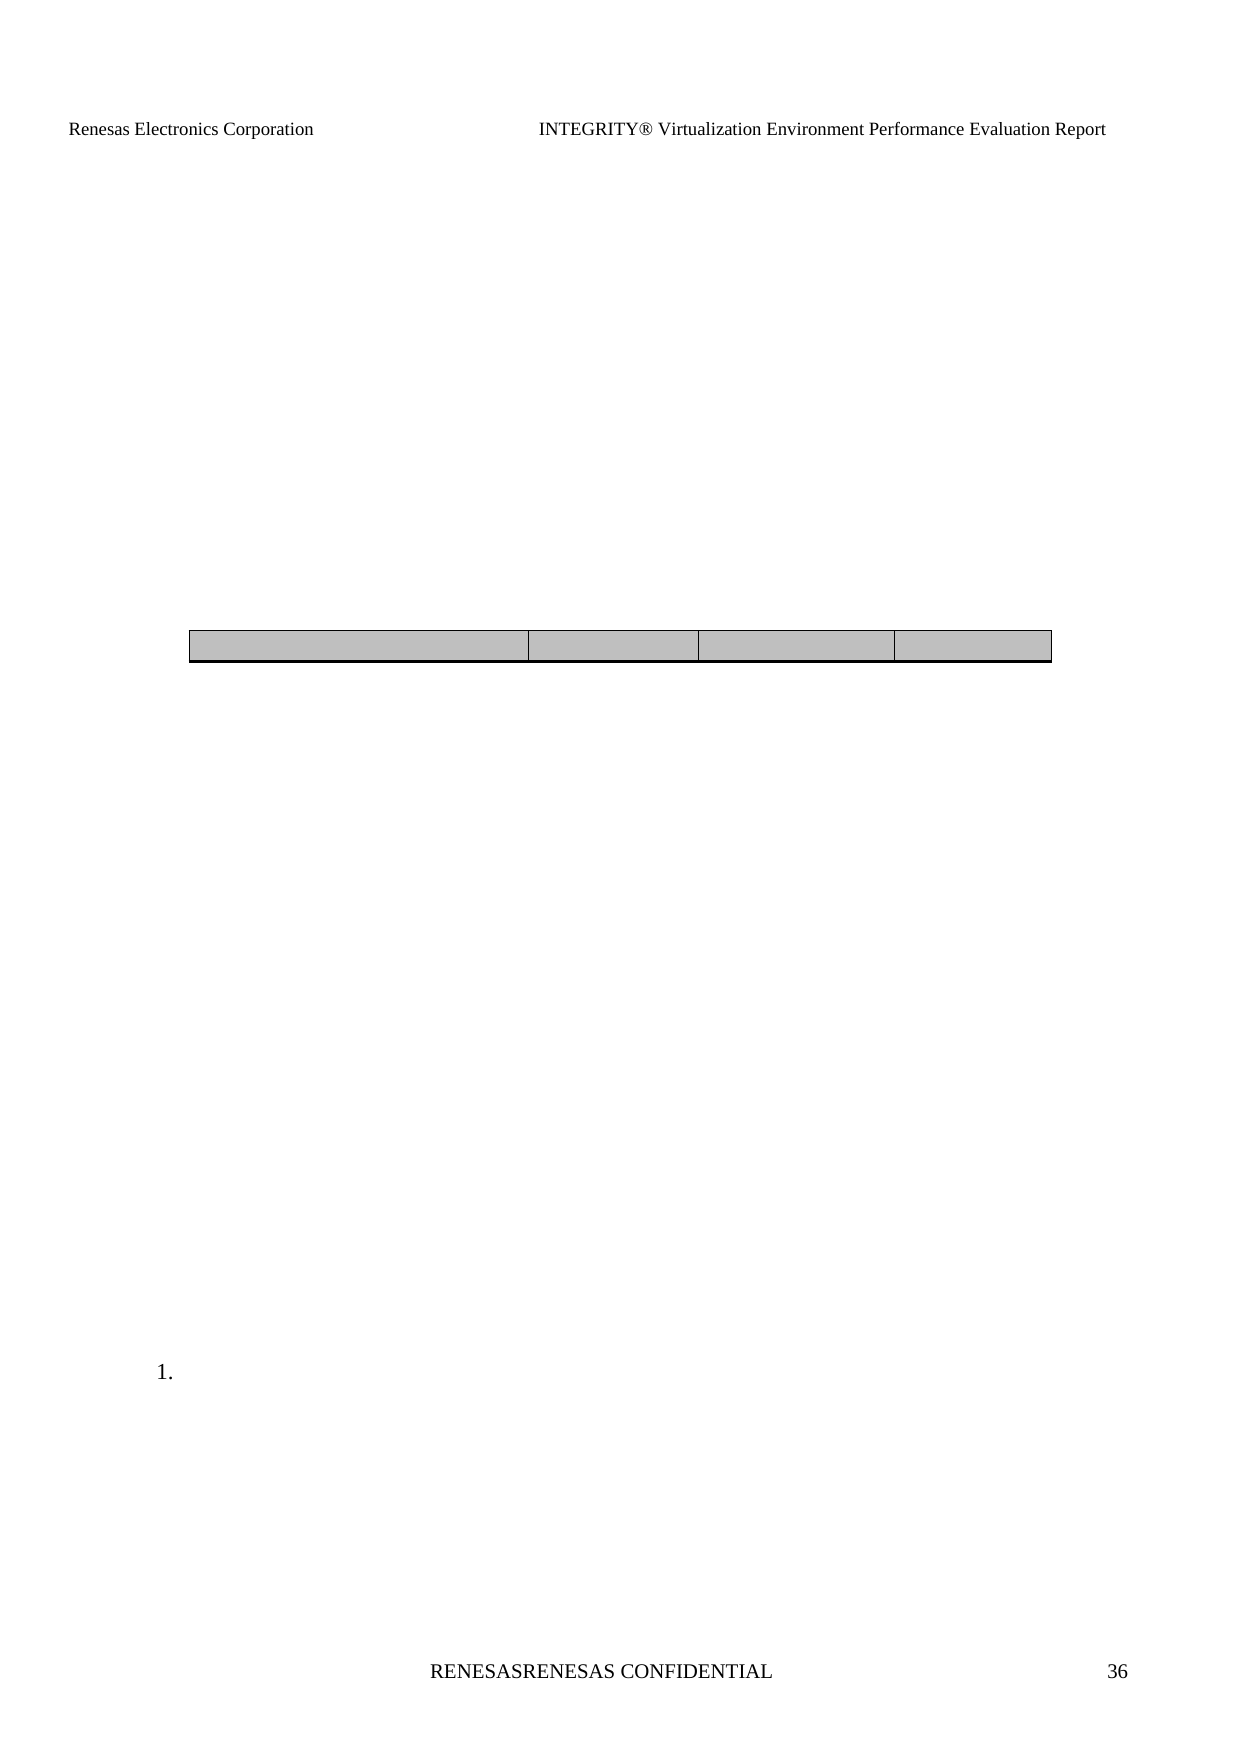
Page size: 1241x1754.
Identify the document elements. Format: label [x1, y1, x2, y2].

table_header [895, 631, 1051, 660]
table_header [190, 631, 528, 660]
table_header [529, 631, 698, 660]
table_header [699, 631, 894, 660]
